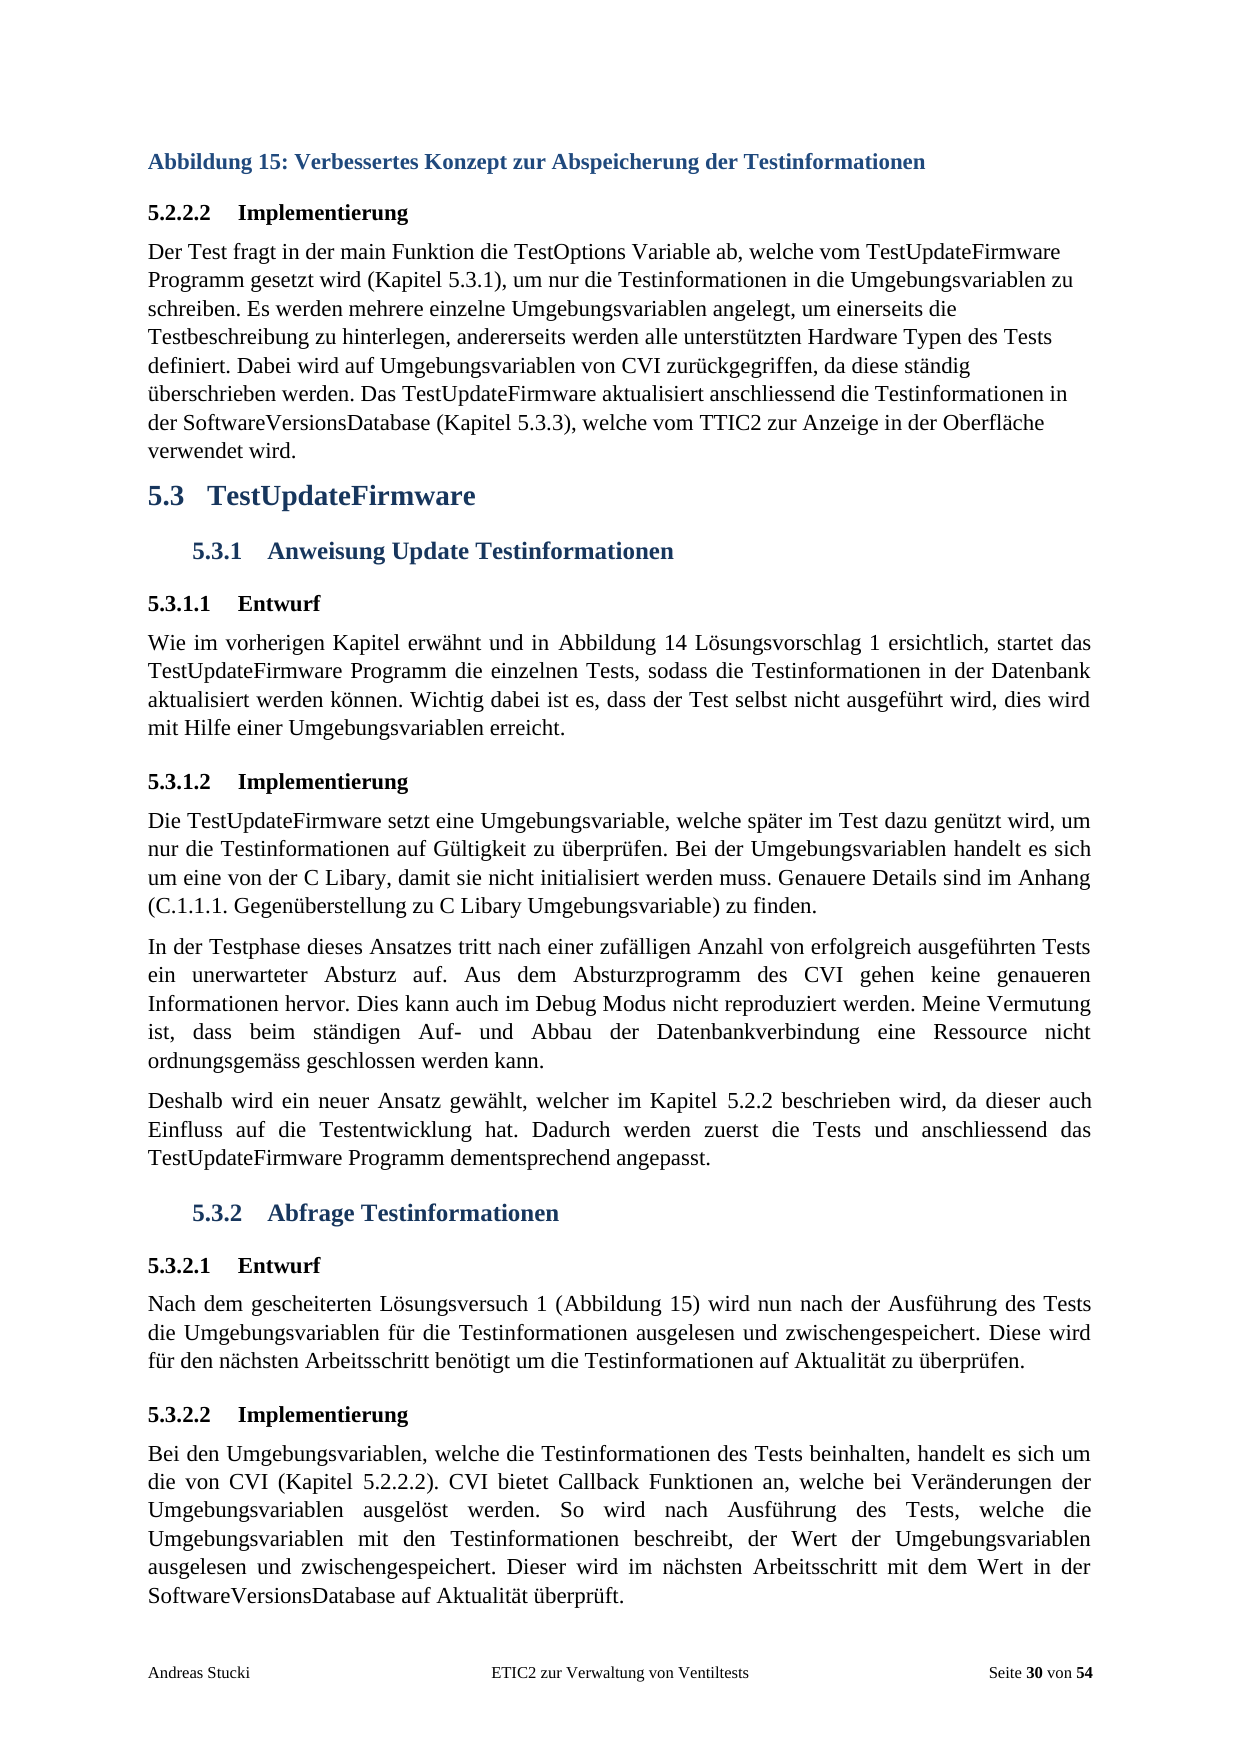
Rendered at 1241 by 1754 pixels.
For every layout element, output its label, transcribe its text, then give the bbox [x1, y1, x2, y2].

subtitle Implementierung [148, 199, 1092, 225]
text Die TestUpdateFirmware setzt eine Umgebungsvariable, welche später im Test dazu genützt wird, um nur die Testinformationen auf Gültigkeit zu überprüfen. Bei der Umgebungsvariablen handelt es sich um eine von der C Libary, damit sie nicht initialisiert werden muss. Genauere Details sind im Anhang (C.1.1.1. Gegenüberstellung zu C Libary Umgebungsvariable) zu finden. [148, 807, 1092, 918]
text Wie im vorherigen Kapitel erwähnt und in Abbildung 14 Lösungsvorschlag 1 ersichtlich, startet das TestUpdateFirmware Programm die einzelnen Tests, sodass die Testinformationen in der Datenbank aktualisiert werden können. Wichtig dabei ist es, dass der Test selbst nicht ausgeführt wird, dies wird mit Hilfe einer Umgebungsvariablen erreicht. [148, 629, 1092, 741]
text Bei den Umgebungsvariablen, welche die Testinformationen des Tests beinhalten, handelt es sich um die von CVI (Kapitel 5.2.2.2). CVI bietet Callback Funktionen an, welche bei Veränderungen der Umgebungsvariablen ausgelöst werden. So wird nach Ausführung des Tests, welche die Umgebungsvariablen mit den Testinformationen beschreibt, der Wert der Umgebungsvariablen ausgelesen und zwischengespeichert. Dieser wird im nächsten Arbeitsschritt mit dem Wert in der SoftwareVersionsDatabase auf Aktualität überprüft. [148, 1440, 1092, 1608]
subtitle Entwurf [148, 590, 1092, 617]
text In der Testphase dieses Ansatzes tritt nach einer zufälligen Anzahl von erfolgreich ausgeführten Tests ein unerwarteter Absturz auf. Aus dem Absturzprogramm des CVI gehen keine genaueren Informationen hervor. Dies kann auch im Debug Modus nicht reproduziert werden. Meine Vermutung ist, dass beim ständigen Auf- und Abbau der Datenbankverbindung eine Ressource nicht ordnungsgemäss geschlossen werden kann. [148, 933, 1092, 1073]
text Nach dem gescheiterten Lösungsversuch 1 (Abbildung 15) wird nun nach der Ausführung des Tests die Umgebungsvariablen für die Testinformationen ausgelesen und zwischengespeichert. Diese wird für den nächsten Arbeitsschritt benötigt um die Testinformationen auf Aktualität zu überprüfen. [148, 1291, 1092, 1374]
subtitle Anweisung Update Testinformationen [192, 536, 1092, 565]
subtitle TestUpdateFirmware [148, 478, 1092, 511]
subtitle Implementierung [148, 1401, 1092, 1427]
subtitle Entwurf [148, 1252, 1092, 1278]
subtitle Implementierung [148, 768, 1092, 794]
text Deshalb wird ein neuer Ansatz gewählt, welcher im Kapitel 5.2.2 beschrieben wird, da dieser auch Einfluss auf die Testentwicklung hat. Dadurch werden zuerst die Tests und anschliessend das TestUpdateFirmware Programm dementsprechend angepasst. [148, 1088, 1092, 1171]
text Der Test fragt in der main Funktion die TestOptions Variable ab, welche vom TestUpdateFirmware Programm gesetzt wird (Kapitel 5.3.1), um nur die Testinformationen in die Umgebungsvariablen zu schreiben. Es werden mehrere einzelne Umgebungsvariablen angelegt, um einerseits die Testbeschreibung zu hinterlegen, andererseits werden alle unterstützten Hardware Typen des Tests definiert. Dabei wird auf Umgebungsvariablen von CVI zurückgegriffen, da diese ständig überschrieben werden. Das TestUpdateFirmware aktualisiert anschliessend die Testinformationen in der SoftwareVersionsDatabase (Kapitel 5.3.3), welche vom TTIC2 zur Anzeige in der Oberfläche verwendet wird. [148, 238, 1092, 463]
subtitle Abfrage Testinformationen [192, 1198, 1092, 1227]
